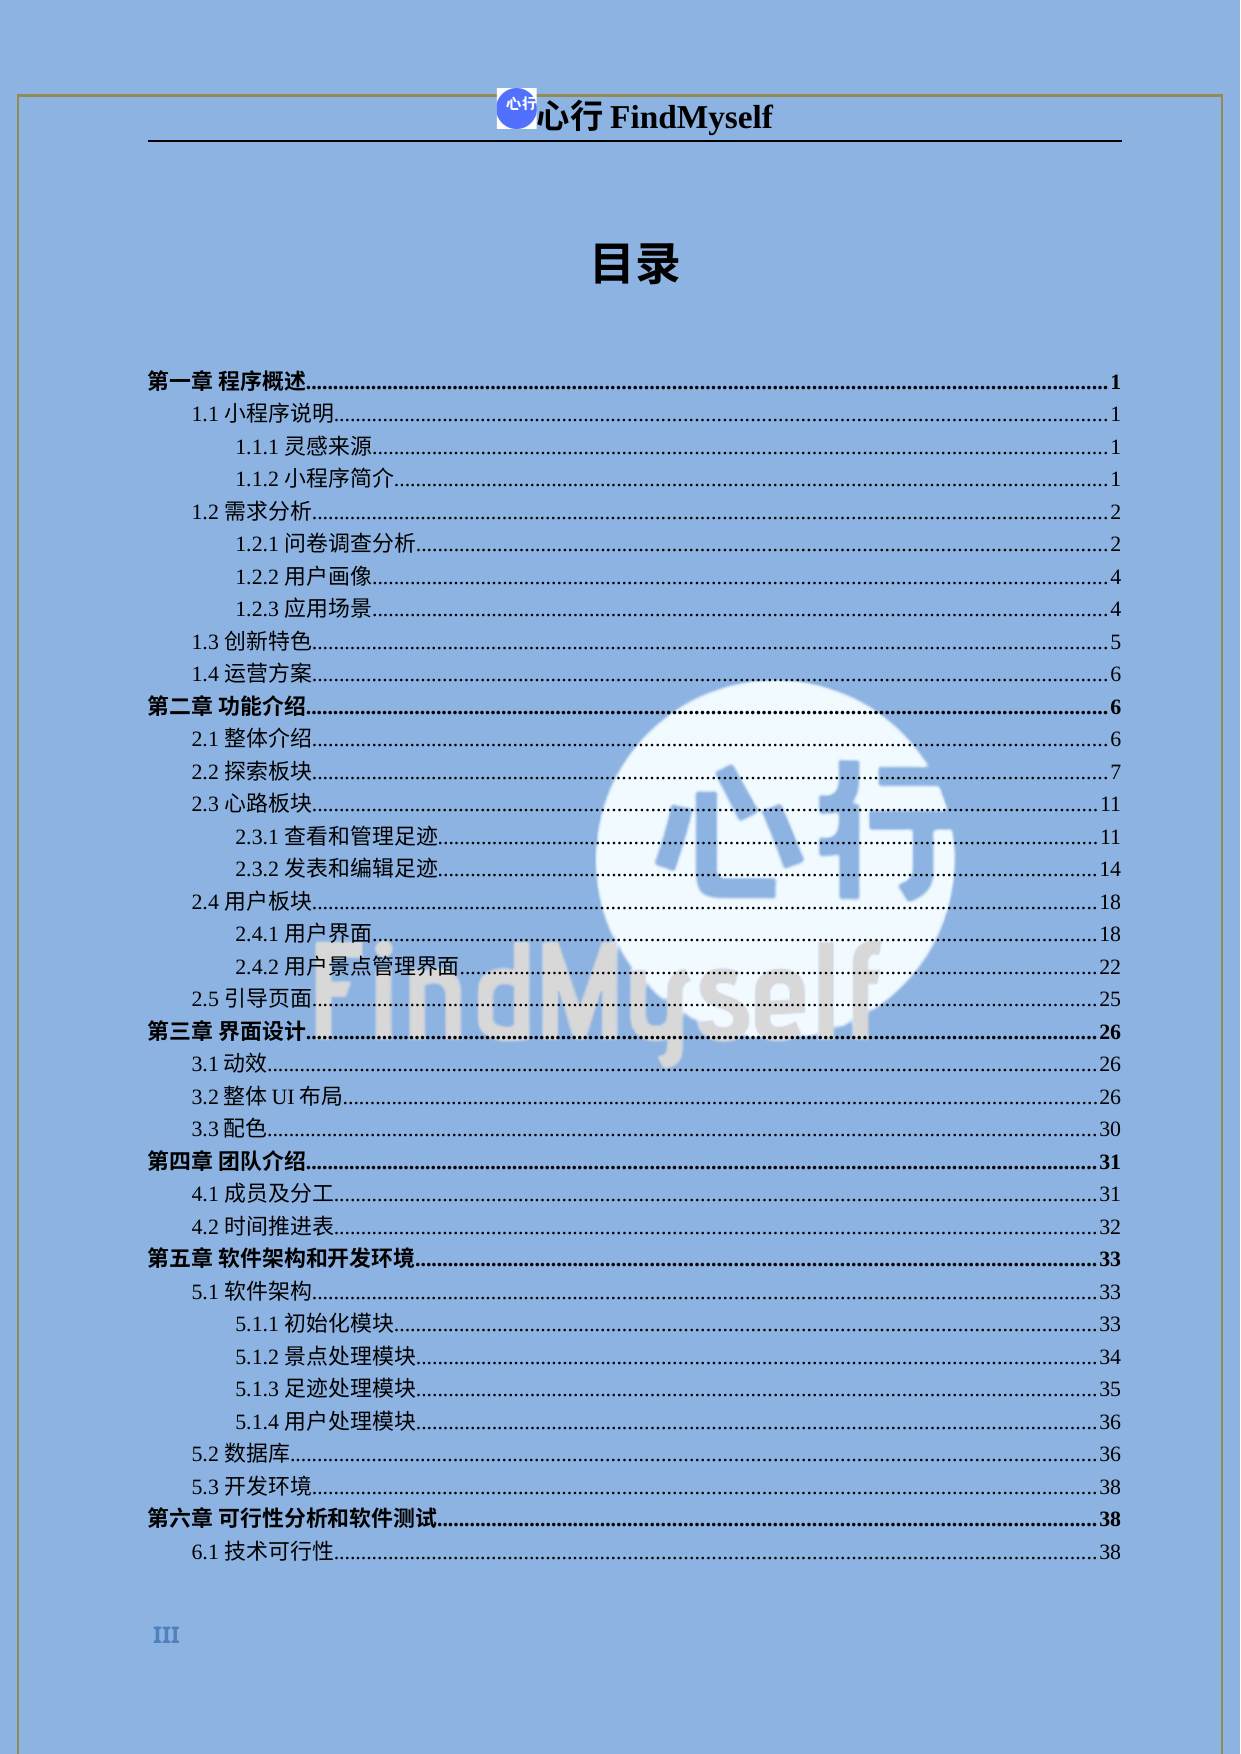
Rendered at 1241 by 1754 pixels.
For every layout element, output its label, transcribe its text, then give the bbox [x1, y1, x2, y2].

text 第三章 界面设计 26 [148, 1013, 1122, 1046]
text 2.3 心路板块 11 [191, 786, 1122, 818]
text 3.1动效 26 [191, 1046, 1122, 1078]
text 1.2.3 应用场景 4 [235, 591, 1122, 623]
text 2.4.1 用户界面 18 [235, 916, 1122, 948]
text 1.2 需求分析 2 [191, 493, 1122, 526]
text 1.1 小程序说明 1 [191, 396, 1122, 428]
text 5.1.4 用户处理模块 36 [235, 1403, 1122, 1436]
text 1.1.1 灵感来源 1 [235, 428, 1122, 461]
text 6.1 技术可行性 38 [191, 1533, 1122, 1566]
text 3.3配色 30 [191, 1111, 1122, 1143]
text 4.2 时间推进表 32 [191, 1208, 1122, 1241]
text 2.2 探索板块 7 [191, 753, 1122, 786]
text 5.1 软件架构 33 [191, 1273, 1122, 1306]
text 2.3.2 发表和编辑足迹 14 [235, 851, 1122, 883]
text 1.2.2 用户画像 4 [235, 558, 1122, 591]
text 2.1 整体介绍 6 [191, 721, 1122, 753]
text 第五章 软件架构和开发环境 33 [148, 1241, 1122, 1273]
text 5.3 开发环境 38 [191, 1468, 1122, 1501]
text 3.2整体UI布局 26 [191, 1078, 1122, 1111]
text 目录 [148, 212, 1122, 309]
text 5.1.1 初始化模块 33 [235, 1306, 1122, 1338]
text 2.4 用户板块 18 [191, 883, 1122, 916]
picture [496, 88, 537, 129]
text 第四章 团队介绍 31 [148, 1143, 1122, 1176]
text 5.1.3 足迹处理模块 35 [235, 1371, 1122, 1403]
text 1.4 运营方案 6 [191, 656, 1122, 688]
text 5.1.2 景点处理模块 34 [235, 1338, 1122, 1371]
text 第六章 可行性分析和软件测试 38 [148, 1501, 1122, 1533]
text 5.2 数据库 36 [191, 1436, 1122, 1468]
text 2.3.1 查看和管理足迹 11 [235, 818, 1122, 851]
text 第一章 程序概述 1 [148, 363, 1122, 396]
text 2.5 引导页面 25 [191, 981, 1122, 1013]
text 1.3 创新特色 5 [191, 623, 1122, 656]
text 2.4.2 用户景点管理界面 22 [235, 948, 1122, 981]
text 1.1.2 小程序简介 1 [235, 461, 1122, 493]
text 1.2.1 问卷调查分析 2 [235, 526, 1122, 558]
text 第二章 功能介绍 6 [148, 688, 1122, 721]
text 4.1 成员及分工 31 [191, 1176, 1122, 1208]
